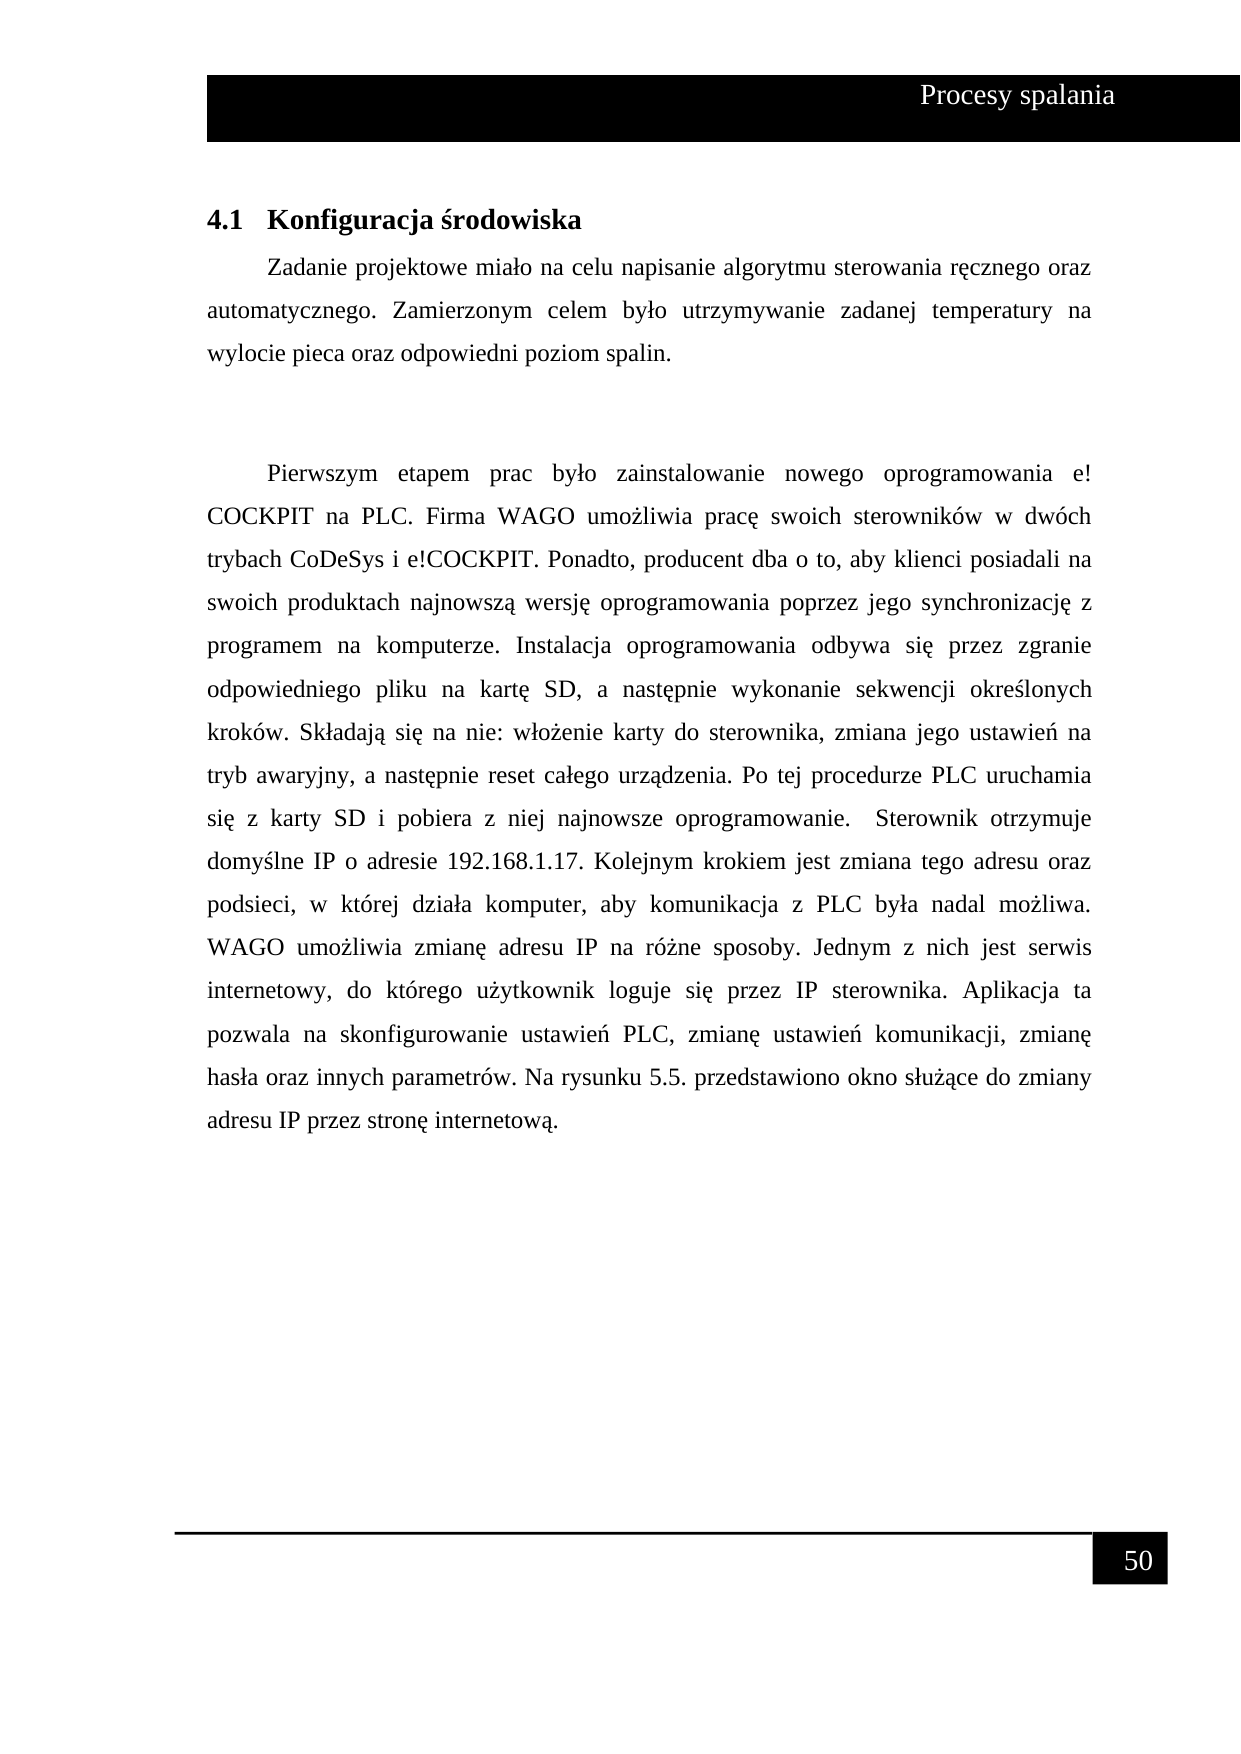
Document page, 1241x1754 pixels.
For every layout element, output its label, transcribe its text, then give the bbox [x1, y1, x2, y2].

text Zadanie projektowe miało na celu napisanie algorytmu sterowania ręcznego oraz automatycznego. Zamierzonym celem było utrzymywanie zadanej temperatury na wylocie pieca oraz odpowiedni poziom spalin. [207, 252, 1092, 367]
subtitle Konfiguracja środowiska [207, 202, 1092, 236]
text Pierwszym etapem prac było zainstalowanie nowego oprogramowania e!COCKPIT na PLC. Firma WAGO umożliwia pracę swoich sterowników w dwóch trybach CoDeSys i e!COCKPIT. Ponadto, producent dba o to, aby klienci posiadali na swoich produktach najnowszą wersję oprogramowania poprzez jego synchronizację z programem na komputerze. Instalacja oprogramowania odbywa się przez zgranie odpowiedniego pliku na kartę SD, a następnie wykonanie sekwencji określonych kroków. Składają się na nie: włożenie karty do sterownika, zmiana jego ustawień na tryb awaryjny, a następnie reset całego urządzenia. Po tej procedurze PLC uruchamia się z karty SD i pobiera z niej najnowsze oprogramowanie. Sterownik otrzymuje domyślne IP o adresie 192.168.1.17. Kolejnym krokiem jest zmiana tego adresu oraz podsieci, w której działa komputer, aby komunikacja z PLC była nadal możliwa. WAGO umożliwia zmianę adresu IP na różne sposoby. Jednym z nich jest serwis internetowy, do którego użytkownik loguje się przez IP sterownika. Aplikacja ta pozwala na skonfigurowanie ustawień PLC, zmianę ustawień komunikacji, zmianę hasła oraz innych parametrów. Na rysunku 5.5. przedstawiono okno służące do zmiany adresu IP przez stronę internetową. [207, 458, 1092, 1134]
